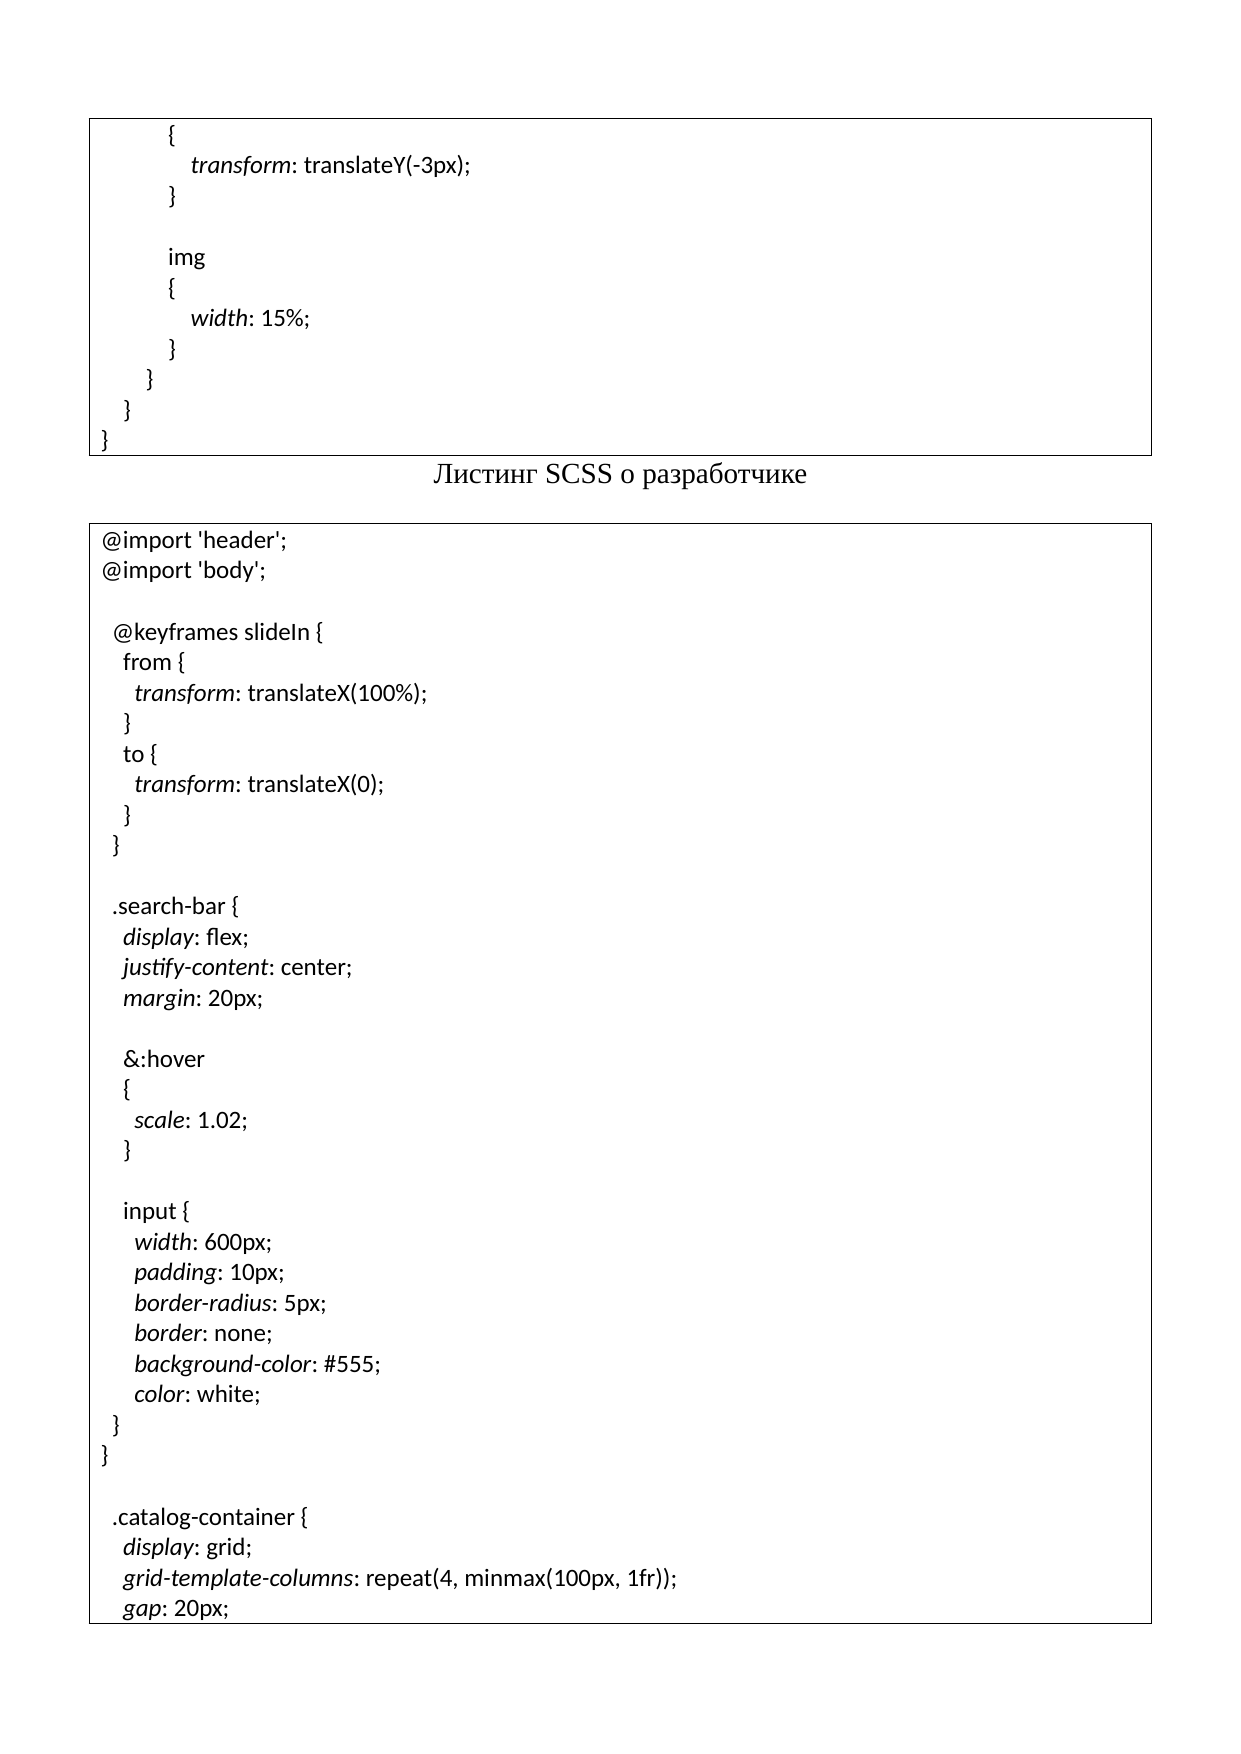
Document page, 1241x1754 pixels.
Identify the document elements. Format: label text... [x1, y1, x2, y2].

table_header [90, 119, 1151, 455]
text Листинг SCSS о разработчике [88, 456, 1152, 489]
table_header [90, 524, 1151, 1623]
